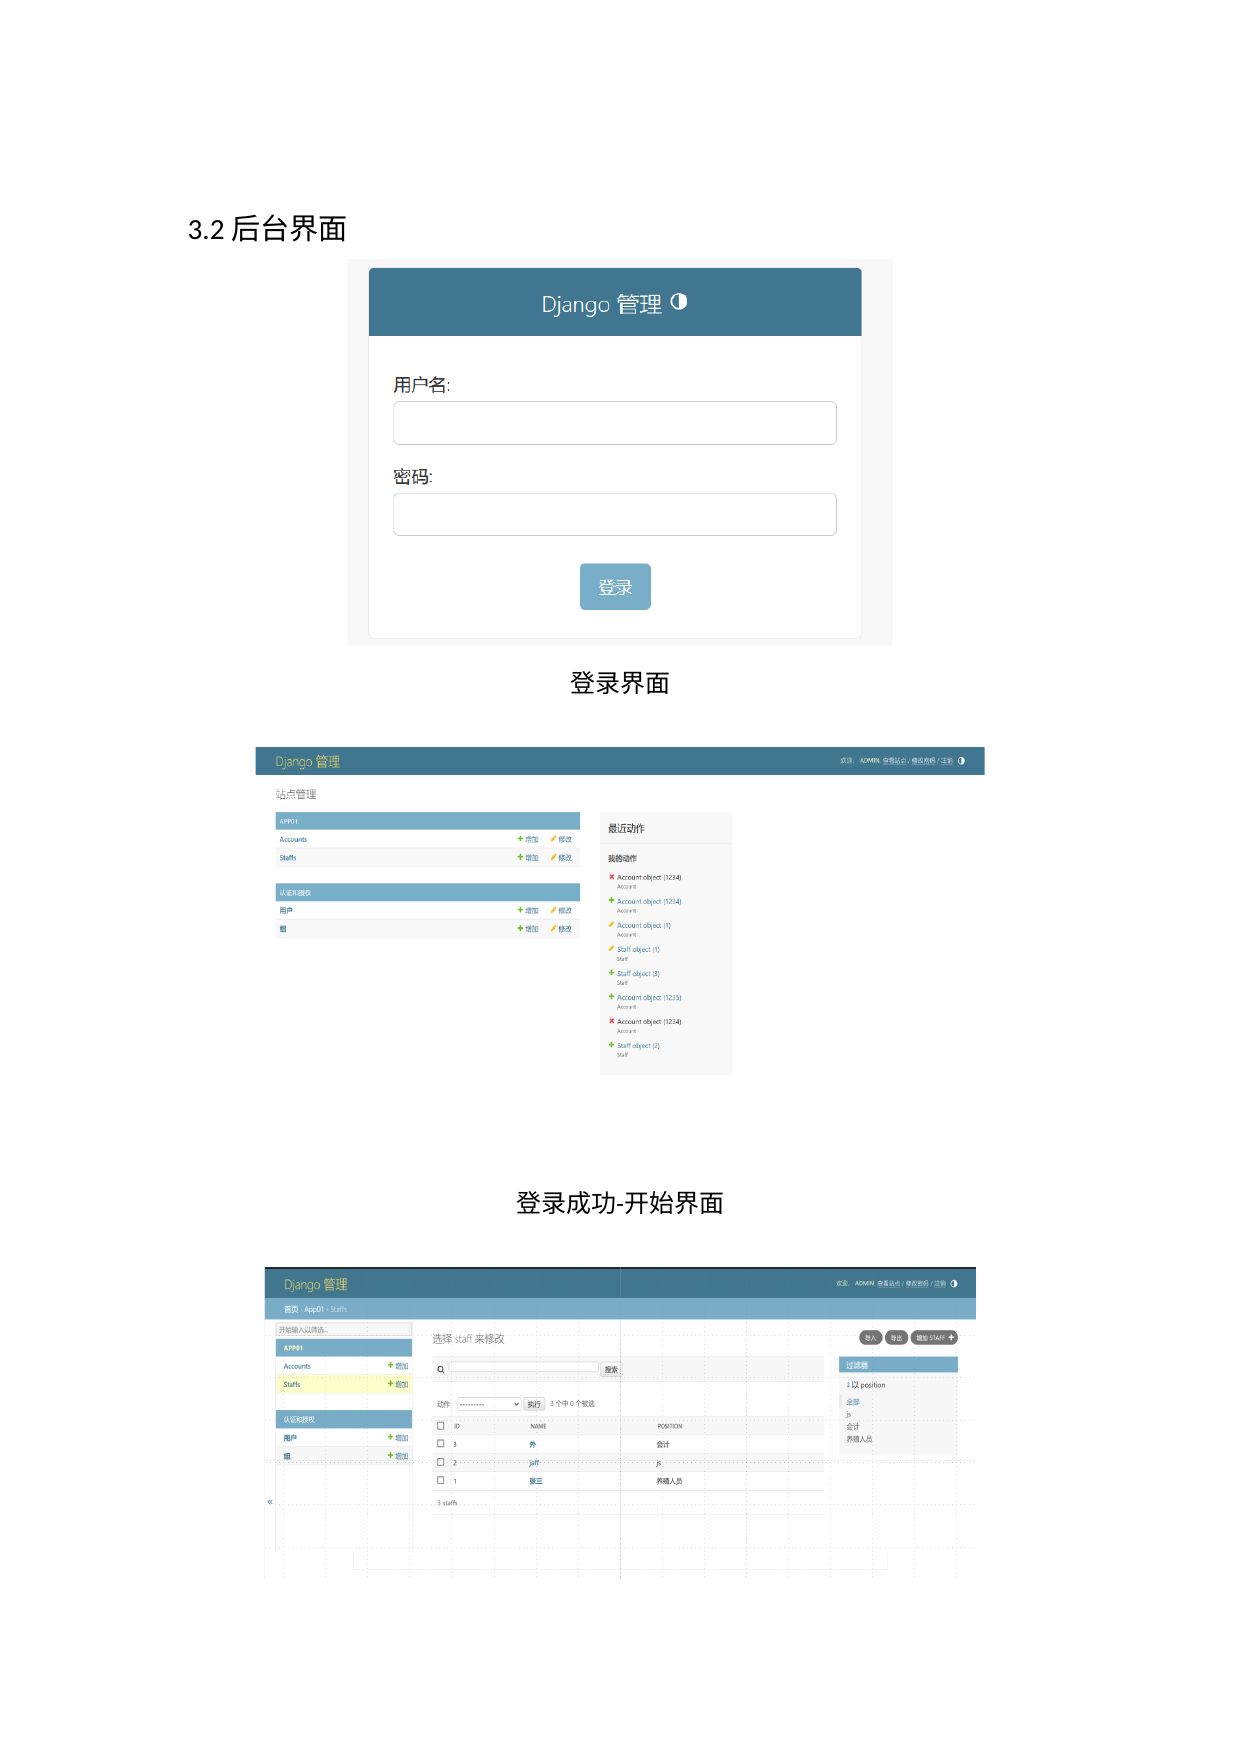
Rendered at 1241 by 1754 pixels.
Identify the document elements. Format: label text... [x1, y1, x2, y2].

picture [264, 1267, 976, 1579]
text 3.2 后台界面 [187, 194, 1053, 259]
text 登录界面 [187, 649, 1053, 714]
text 登录成功-开始界面 [187, 1169, 1053, 1234]
picture [347, 259, 893, 646]
picture [255, 747, 985, 1153]
